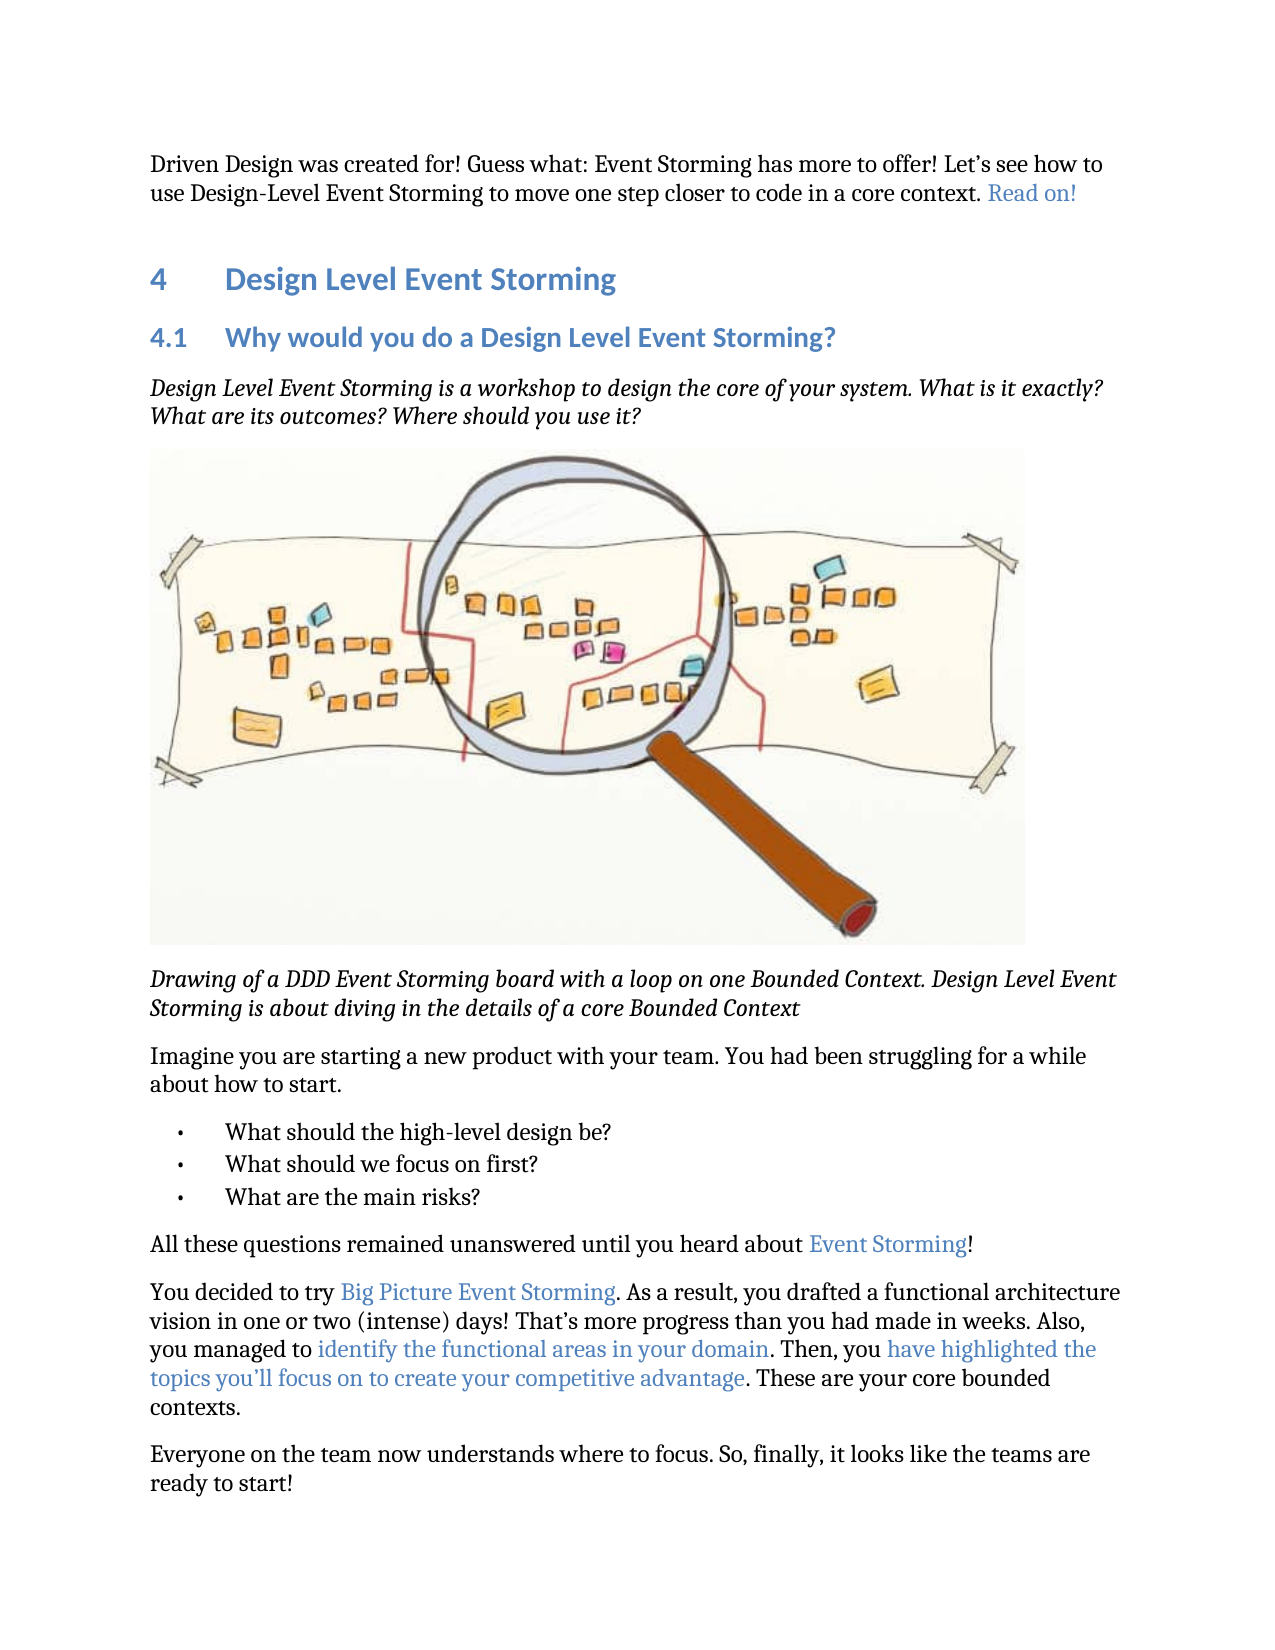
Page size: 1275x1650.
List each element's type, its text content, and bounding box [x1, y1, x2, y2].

text Everyone on the team now understands where to focus. So, finally, it looks like the teams are ready to start! [150, 1440, 1125, 1498]
subtitle 4.1 Why would you do a Design Level Event Storming? [150, 319, 1125, 355]
picture [150, 449, 1025, 945]
list What should the high-level design be? [175, 1118, 1125, 1147]
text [150, 150, 1125, 207]
text Drawing of a DDD Event Storming board with a loop on one Bounded Context. Design Level Event Storming is about diving in the details of a core Bounded Context [150, 965, 1125, 1023]
subtitle 4 Design Level Event Storming [150, 257, 1125, 298]
text Imagine you are starting a new product with your team. You had been struggling for a while about how to start. [150, 1042, 1125, 1099]
text All these questions remained unanswered until you heard about Event Storming! [150, 1230, 1125, 1259]
text Design Level Event Storming is a workshop to design the core of your system. What is it exactly? What are its outcomes? Where should you use it? [150, 373, 1125, 431]
list What should we focus on first? [175, 1150, 1125, 1179]
text You decided to try Big Picture Event Storming. As a result, you drafted a functional architecture vision in one or two (intense) days! That’s more progress than you had made in weeks. Also, you managed to identify the functional areas in your domain. Then, you have highlighted the topics you’ll focus on to create your competitive advantage. These are your core bounded contexts. [150, 1278, 1125, 1422]
list What are the main risks? [175, 1183, 1125, 1212]
